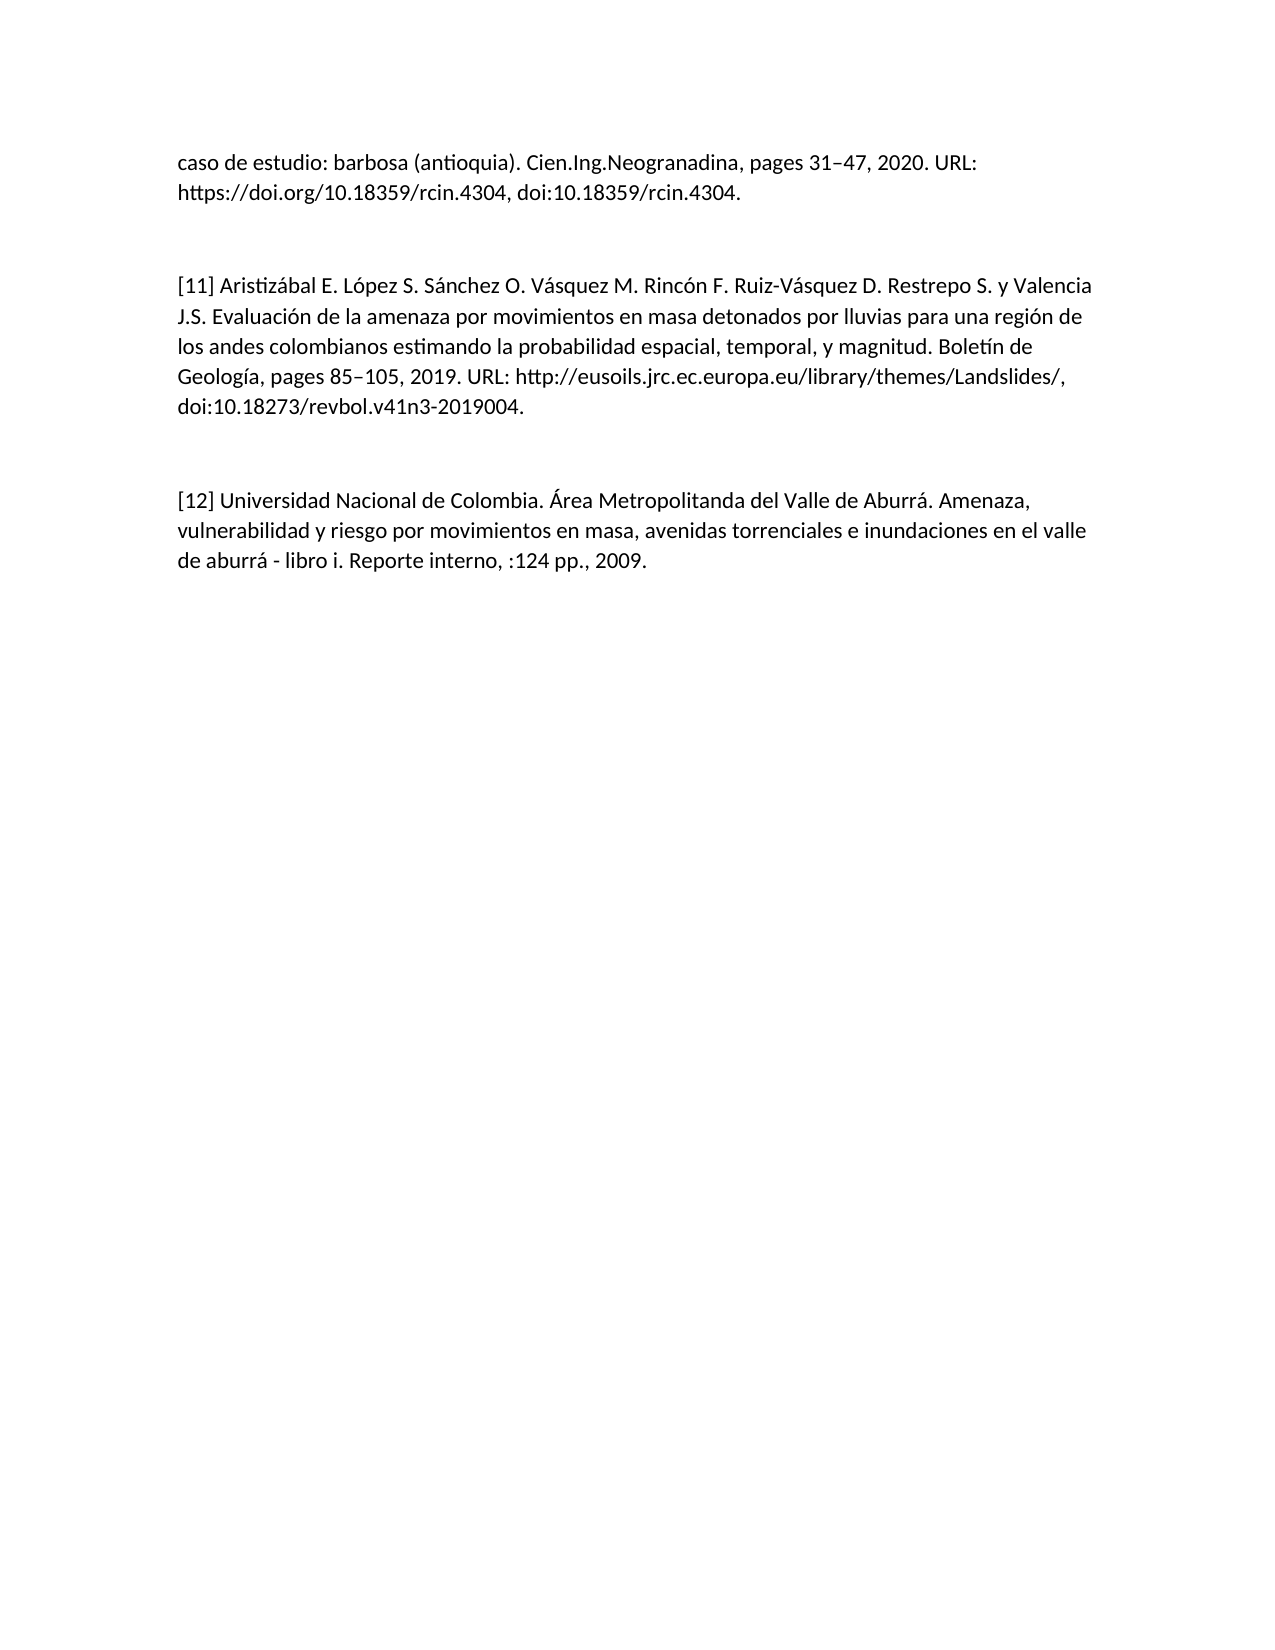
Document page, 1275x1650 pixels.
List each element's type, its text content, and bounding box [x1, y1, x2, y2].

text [177, 148, 1098, 206]
text [11] Aristizábal E. López S. Sánchez O. Vásquez M. Rincón F. Ruiz-Vásquez D. Restrepo S. y Valencia J.S. Evaluación de la amenaza por movimientos en masa detonados por lluvias para una región de los andes colombianos estimando la probabilidad espacial, temporal, y magnitud. Boletín de Geología, pages 85–105, 2019. URL: http://eusoils.jrc.ec.europa.eu/library/themes/Landslides/, doi:10.18273/revbol.v41n3-2019004. [177, 272, 1098, 420]
text [12] Universidad Nacional de Colombia. Área Metropolitanda del Valle de Aburrá. Amenaza, vulnerabilidad y riesgo por movimientos en masa, avenidas torrenciales e inundaciones en el valle de aburrá - libro i. Reporte interno, :124 pp., 2009. [177, 486, 1098, 574]
